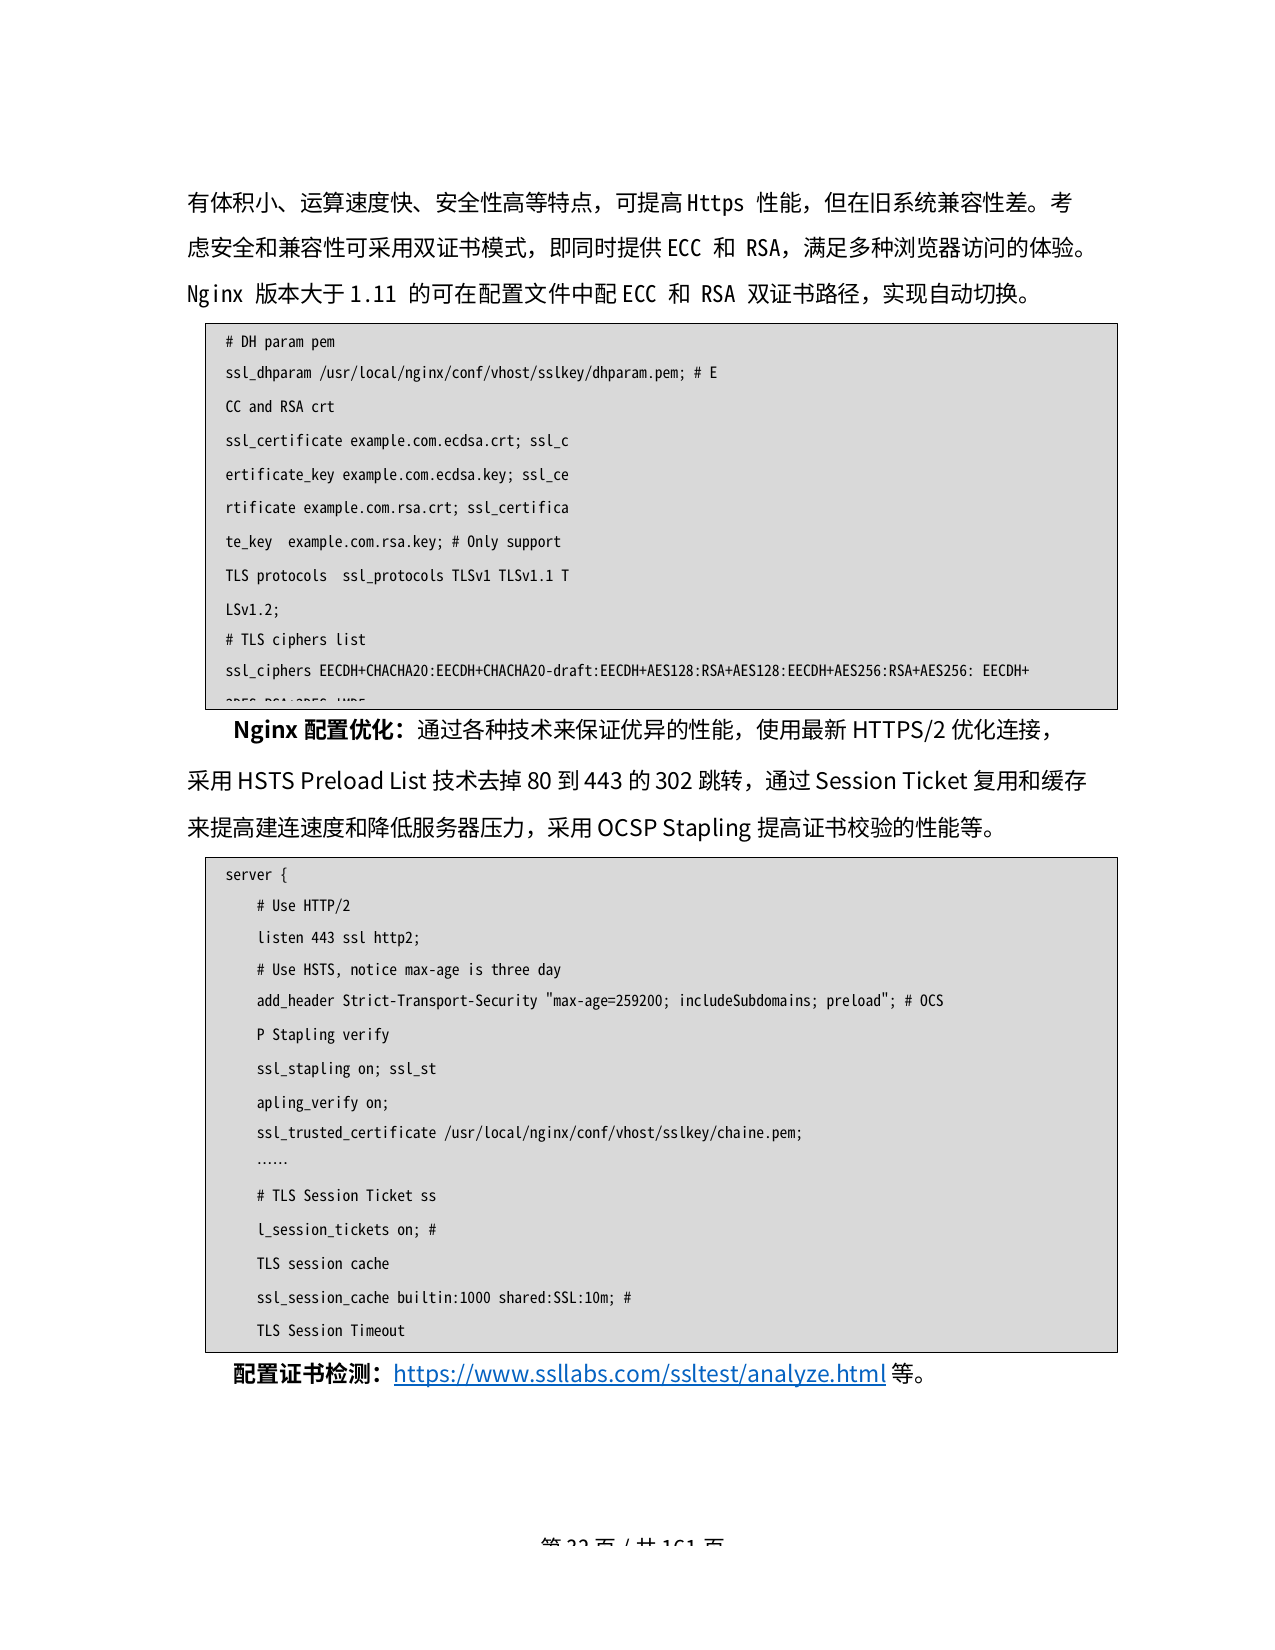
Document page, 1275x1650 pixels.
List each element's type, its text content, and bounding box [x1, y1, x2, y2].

text 配置证书检测：https://www.ssllabs.com/ssltest/analyze.html 等。 [233, 1353, 1110, 1390]
text Nginx 配置优化：通过各种技术来保证优异的性能，使用最新 HTTPS/2 优化连接， [233, 710, 1110, 746]
text 有体积小、运算速度快、安全性高等特点，可提高 Https 性能，但在旧系统兼容性差。考虑安全和兼容性可采用双证书模式，即同时提供 ECC 和RSA，满足多种浏览器访问的体验。Nginx 版本大于 1.11 的可在配置文件中配ECC 和RSA 双证书路径，实现自动切换。 [187, 184, 1084, 309]
text 采用 HSTS Preload List 技术去掉 80 到 443 的 302 跳转，通过 Session Ticket 复用和缓存来提高建连速度和降低服务器压力，采用 OCSP Stapling 提高证书校验的性能等。 [187, 763, 1088, 843]
